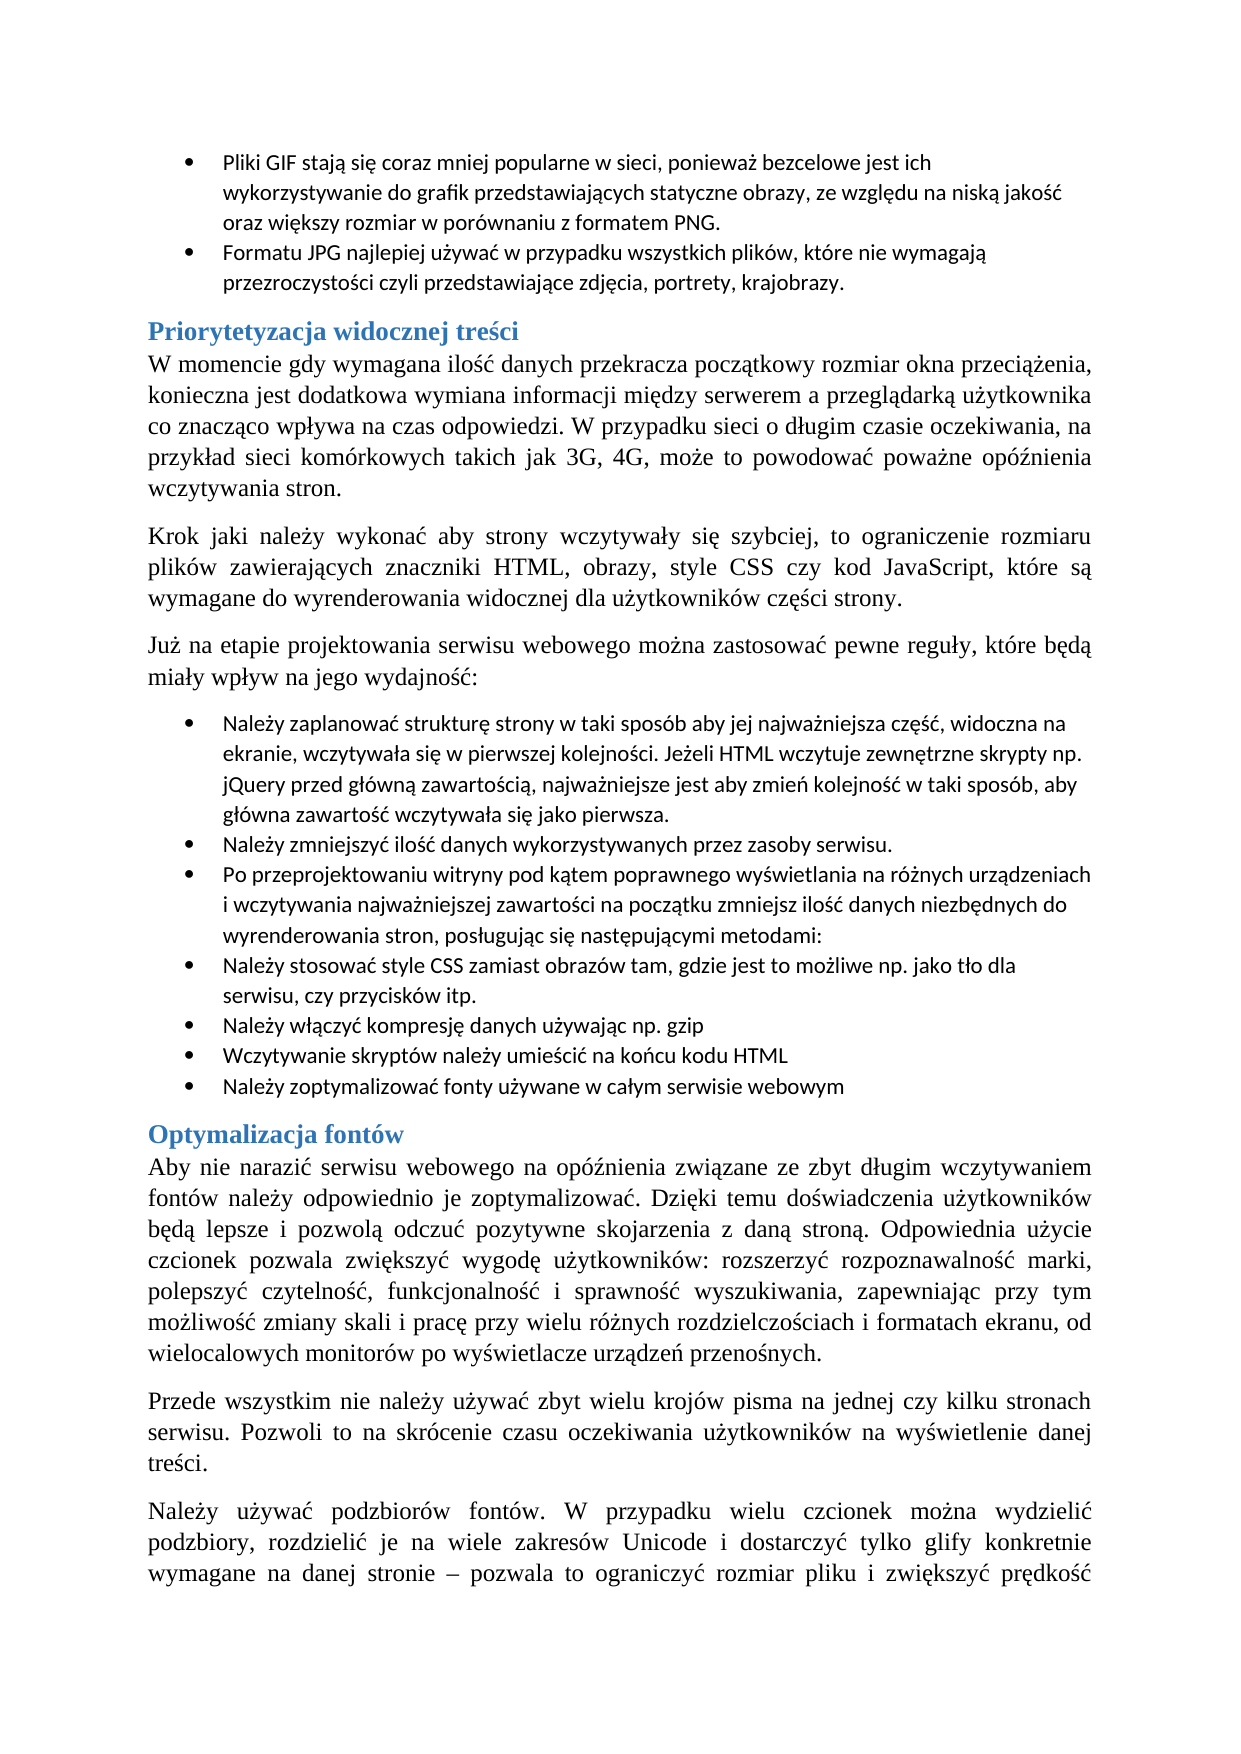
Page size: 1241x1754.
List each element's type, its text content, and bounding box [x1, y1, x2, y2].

list Pliki GIF stają się coraz mniej popularne w sieci, ponieważ bezcelowe jest ich wykorzystywanie do grafik przedstawiających statyczne obrazy, ze względu na niską jakość oraz większy rozmiar w porównaniu z formatem PNG. [185, 148, 1093, 236]
text Już na etapie projektowania serwisu webowego można zastosować pewne reguły, które będą miały wpływ na jego wydajność: [148, 631, 1093, 690]
list Należy stosować style CSS zamiast obrazów tam, gdzie jest to możliwe np. jako tło dla serwisu, czy przycisków itp. [185, 951, 1093, 1009]
list Wczytywanie skryptów należy umieścić na końcu kodu HTML [185, 1042, 1093, 1069]
text Krok jaki należy wykonać aby strony wczytywały się szybciej, to ograniczenie rozmiaru plików zawierających znaczniki HTML, obrazy, style CSS czy kod JavaScript, które są wymagane do wyrenderowania widocznej dla użytkowników części strony. [148, 521, 1093, 612]
list Należy zaplanować strukturę strony w taki sposób aby jej najważniejsza część, widoczna na ekranie, wczytywała się w pierwszej kolejności. Jeżeli HTML wczytuje zewnętrzne skrypty np. jQuery przed główną zawartością, najważniejsze jest aby zmień kolejność w taki sposób, aby główna zawartość wczytywała się jako pierwsza. [185, 709, 1093, 828]
text Aby nie narazić serwisu webowego na opóźnienia związane ze zbyt długim wczytywaniem fontów należy odpowiednio je zoptymalizować. Dzięki temu doświadczenia użytkowników będą lepsze i pozwolą odczuć pozytywne skojarzenia z daną stroną. Odpowiednia użycie czcionek pozwala zwiększyć wygodę użytkowników: rozszerzyć rozpoznawalność marki, polepszyć czytelność, funkcjonalność i sprawność wyszukiwania, zapewniając przy tym możliwość zmiany skali i pracę przy wielu różnych rozdzielczościach i formatach ekranu, od wielocalowych monitorów po wyświetlacze urządzeń przenośnych. [148, 1152, 1093, 1367]
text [148, 1496, 1093, 1587]
list Należy zmniejszyć ilość danych wykorzystywanych przez zasoby serwisu. [185, 830, 1093, 858]
text W momencie gdy wymagana ilość danych przekracza początkowy rozmiar okna przeciążenia, konieczna jest dodatkowa wymiana informacji między serwerem a przeglądarką użytkownika co znacząco wpływa na czas odpowiedzi. W przypadku sieci o długim czasie oczekiwania, na przykład sieci komórkowych takich jak 3G, 4G, może to powodować poważne opóźnienia wczytywania stron. [148, 349, 1093, 502]
list Po przeprojektowaniu witryny pod kątem poprawnego wyświetlania na różnych urządzeniach i wczytywania najważniejszej zawartości na początku zmniejsz ilość danych niezbędnych do wyrenderowania stron, posługując się następującymi metodami: [185, 860, 1093, 949]
list Należy zoptymalizować fonty używane w całym serwisie webowym [185, 1072, 1093, 1100]
subtitle Priorytetyzacja widocznej treści [148, 315, 1093, 346]
list Formatu JPG najlepiej używać w przypadku wszystkich plików, które nie wymagają przezroczystości czyli przedstawiające zdjęcia, portrety, krajobrazy. [185, 238, 1093, 296]
list Należy włączyć kompresję danych używając np. gzip [185, 1011, 1093, 1039]
subtitle Optymalizacja fontów [148, 1119, 1093, 1150]
text Przede wszystkim nie należy używać zbyt wielu krojów pisma na jednej czy kilku stronach serwisu. Pozwoli to na skrócenie czasu oczekiwania użytkowników na wyświetlenie danej treści. [148, 1386, 1093, 1477]
